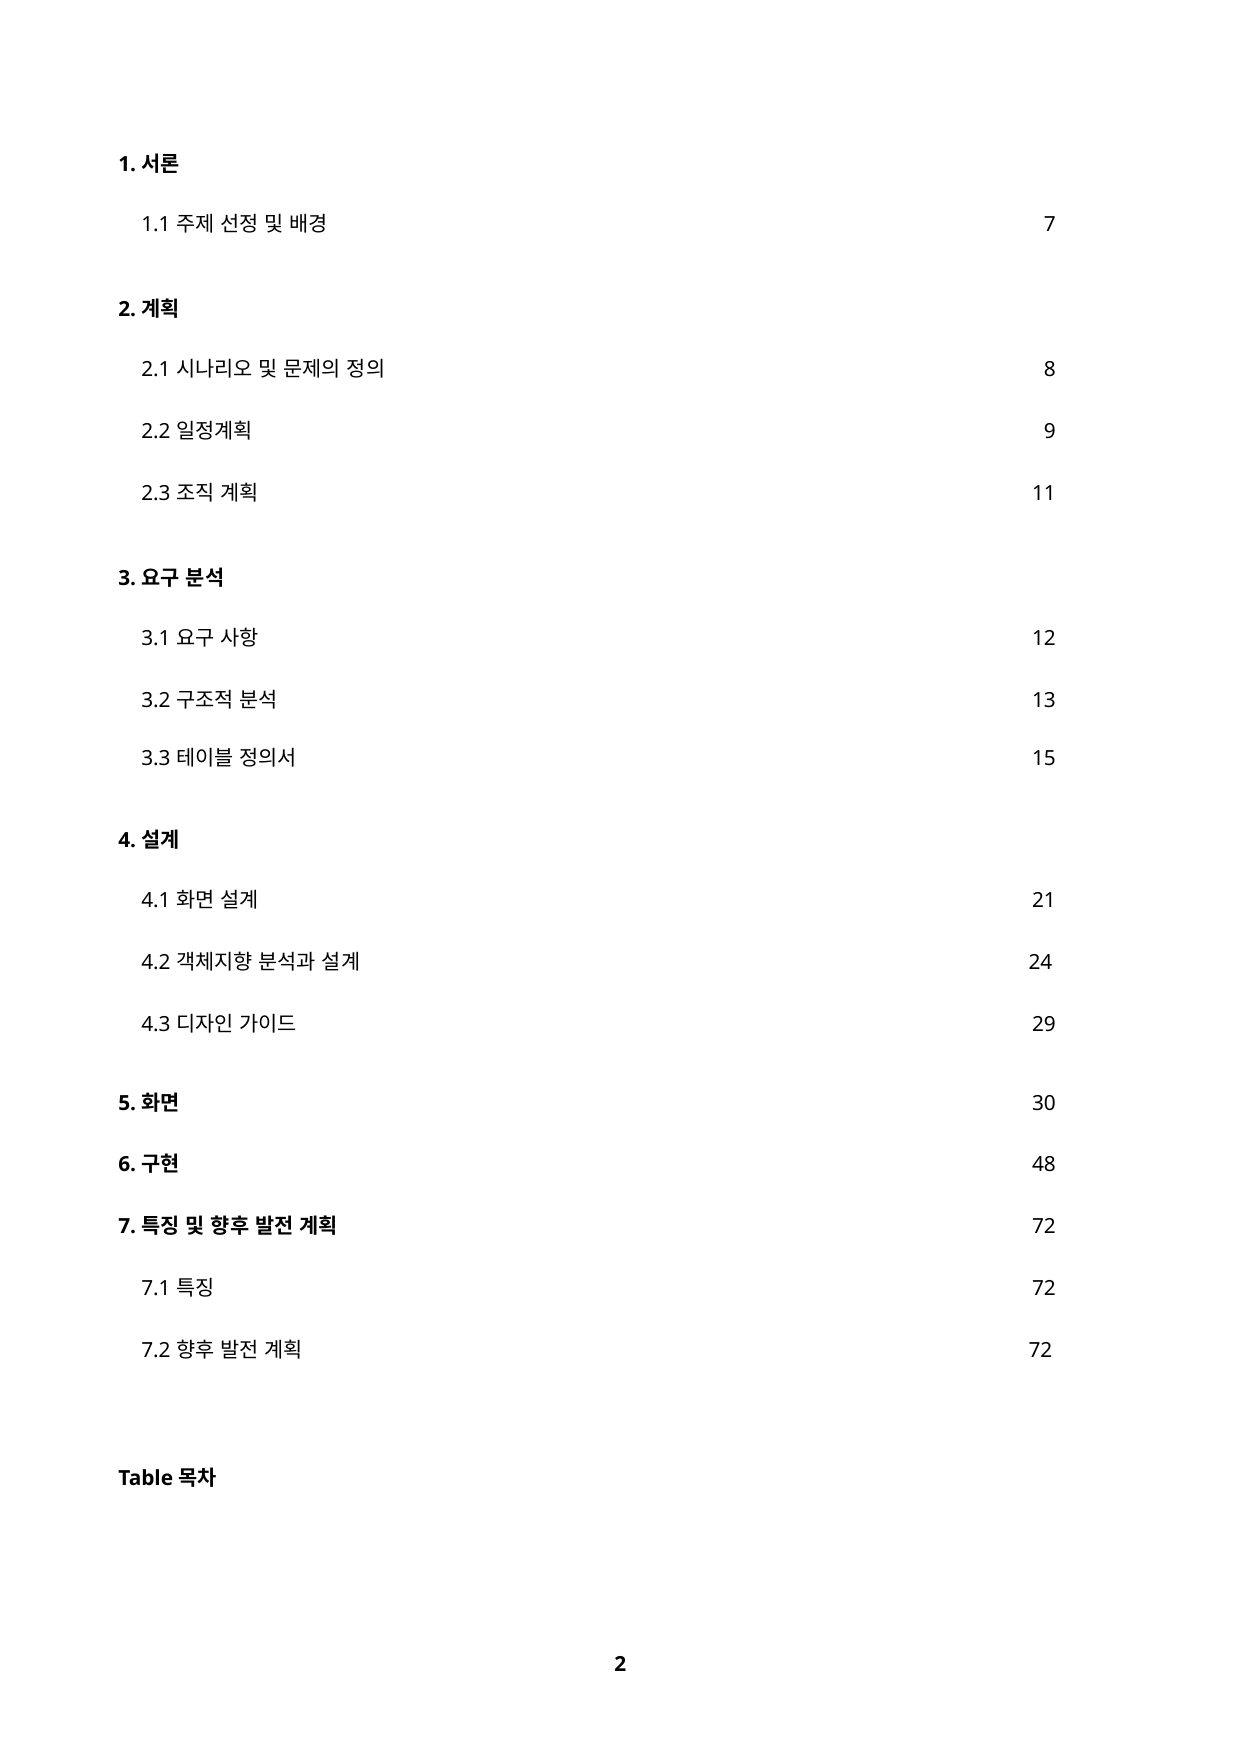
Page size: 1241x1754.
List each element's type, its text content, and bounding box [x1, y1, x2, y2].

text 2.3 조직 계획 11 [141, 476, 1122, 507]
text Table 목차 [118, 1461, 1122, 1491]
text 3.1 요구 사항 12 [141, 621, 1122, 652]
text 1.1 주제 선정 및 배경 7 [141, 208, 1122, 238]
text 3.2 구조적 분석 13 [141, 683, 1122, 713]
text 3. 요구 분석 [118, 561, 1122, 592]
text 6. 구현 48 [118, 1148, 1122, 1178]
text 4.2 객체지향 분석과 설계 24 [141, 945, 1122, 975]
text 2.1 시나리오 및 문제의 정의 8 [141, 353, 1122, 383]
text 7.2 향후 발전 계획 72 [141, 1333, 1122, 1364]
text 2.2 일정계획 9 [141, 414, 1122, 445]
text 2. 계획 [118, 293, 1122, 323]
text 3.3 테이블 정의서 15 [141, 742, 1122, 772]
text 4. 설계 [118, 823, 1122, 853]
text 4.1 화면 설계 21 [141, 883, 1122, 913]
text 1. 서론 [118, 148, 1122, 178]
text 7. 특징 및 향후 발전 계획 72 [118, 1209, 1122, 1240]
text 7.1 특징 72 [141, 1271, 1122, 1302]
text 4.3 디자인 가이드 29 [141, 1007, 1122, 1037]
text 5. 화면 30 [118, 1086, 1122, 1116]
